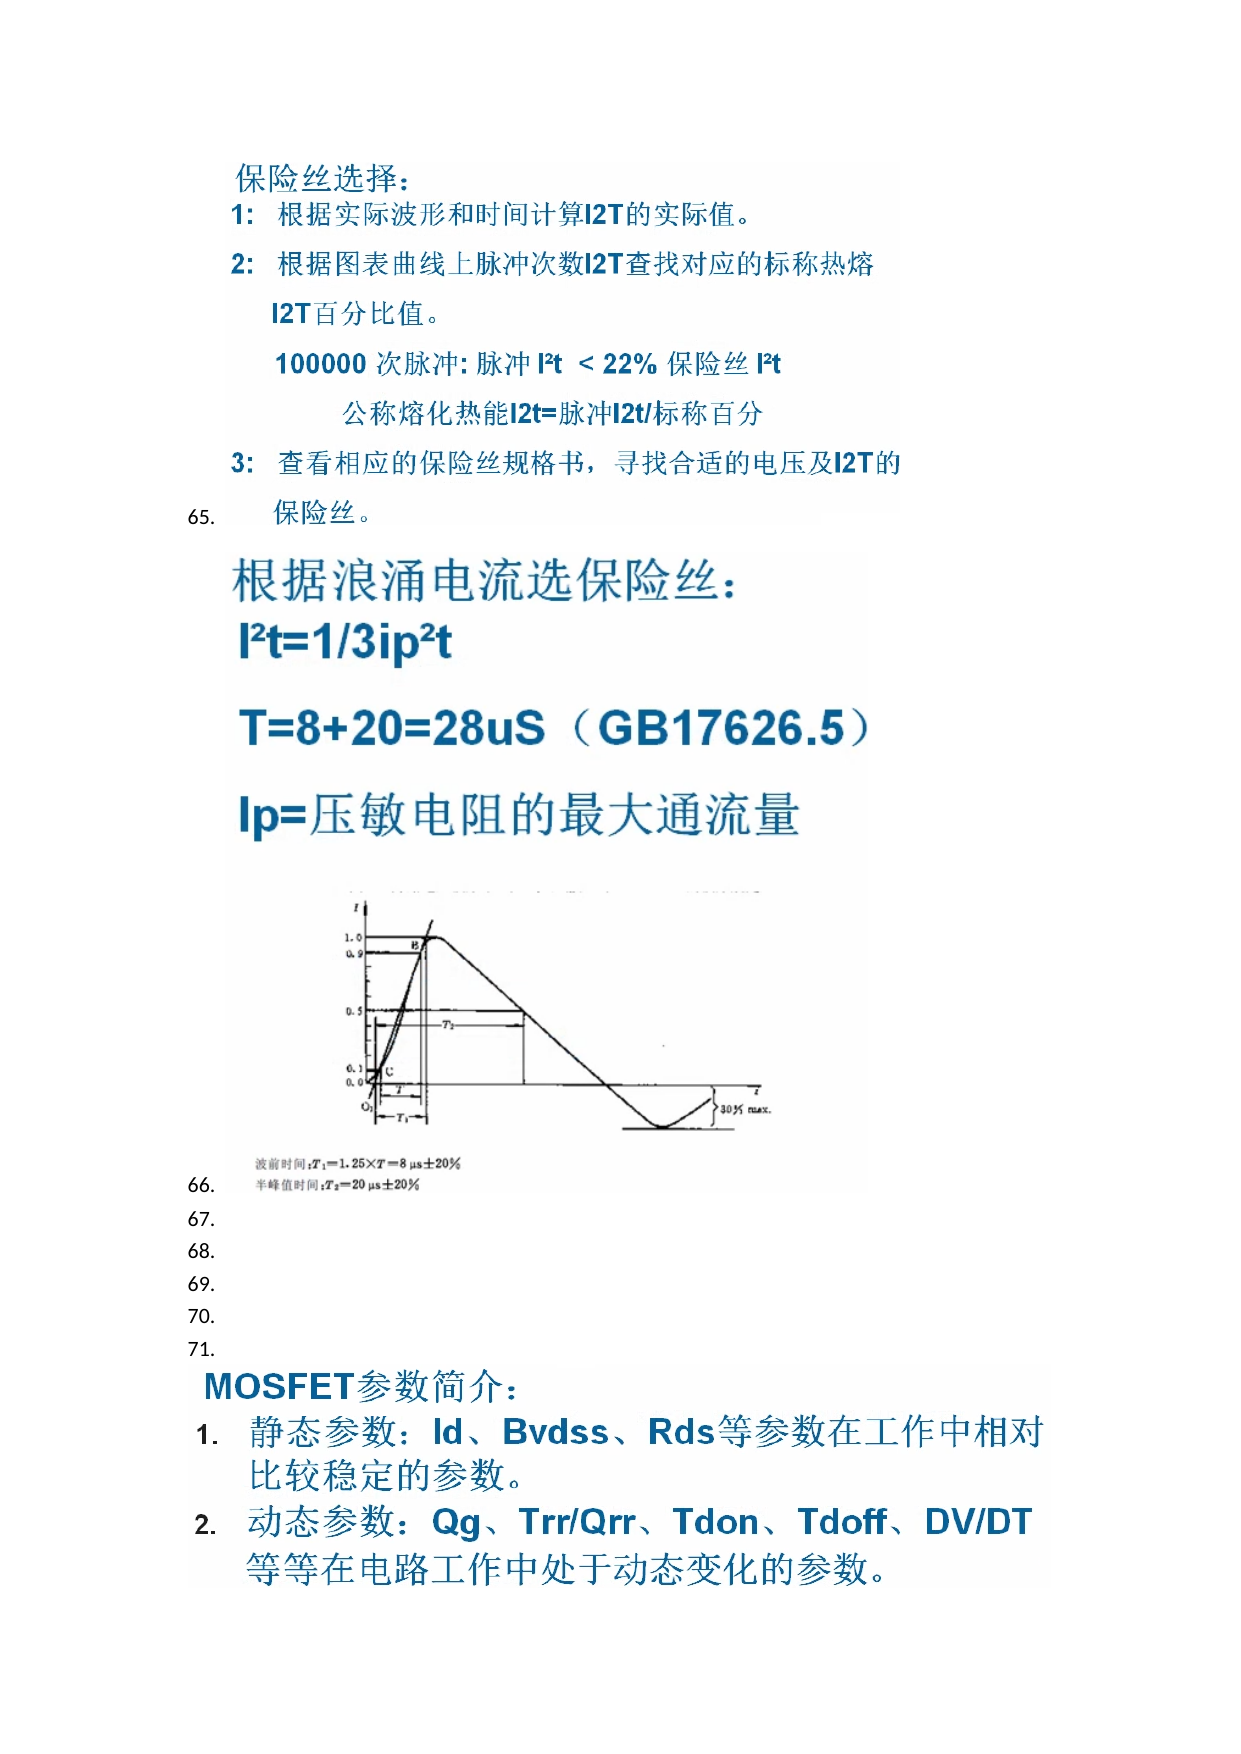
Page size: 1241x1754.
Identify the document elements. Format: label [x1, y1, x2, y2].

picture [225, 162, 900, 525]
picture [225, 552, 868, 1193]
picture [187, 1364, 1052, 1588]
